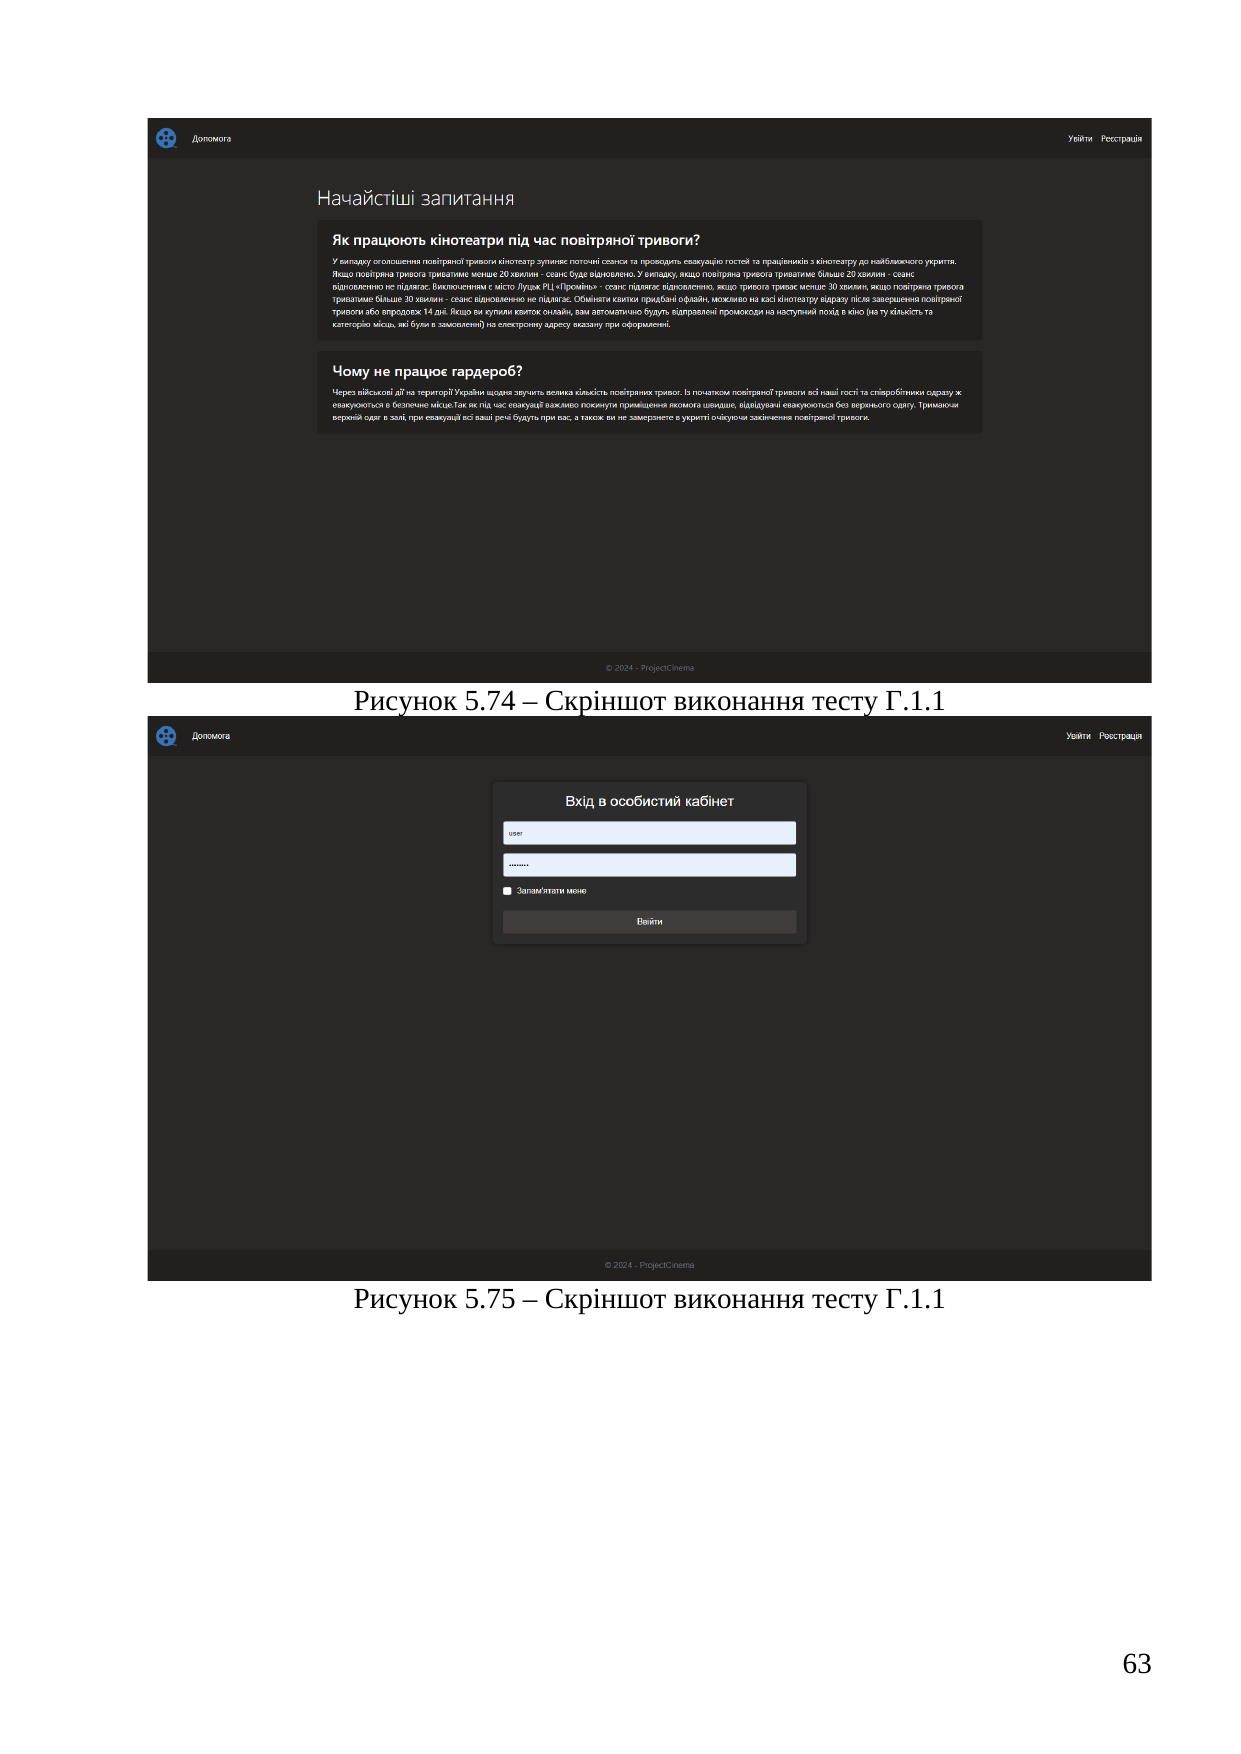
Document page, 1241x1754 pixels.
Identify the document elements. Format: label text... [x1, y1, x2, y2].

picture [147, 118, 1152, 683]
picture [147, 716, 1152, 1281]
